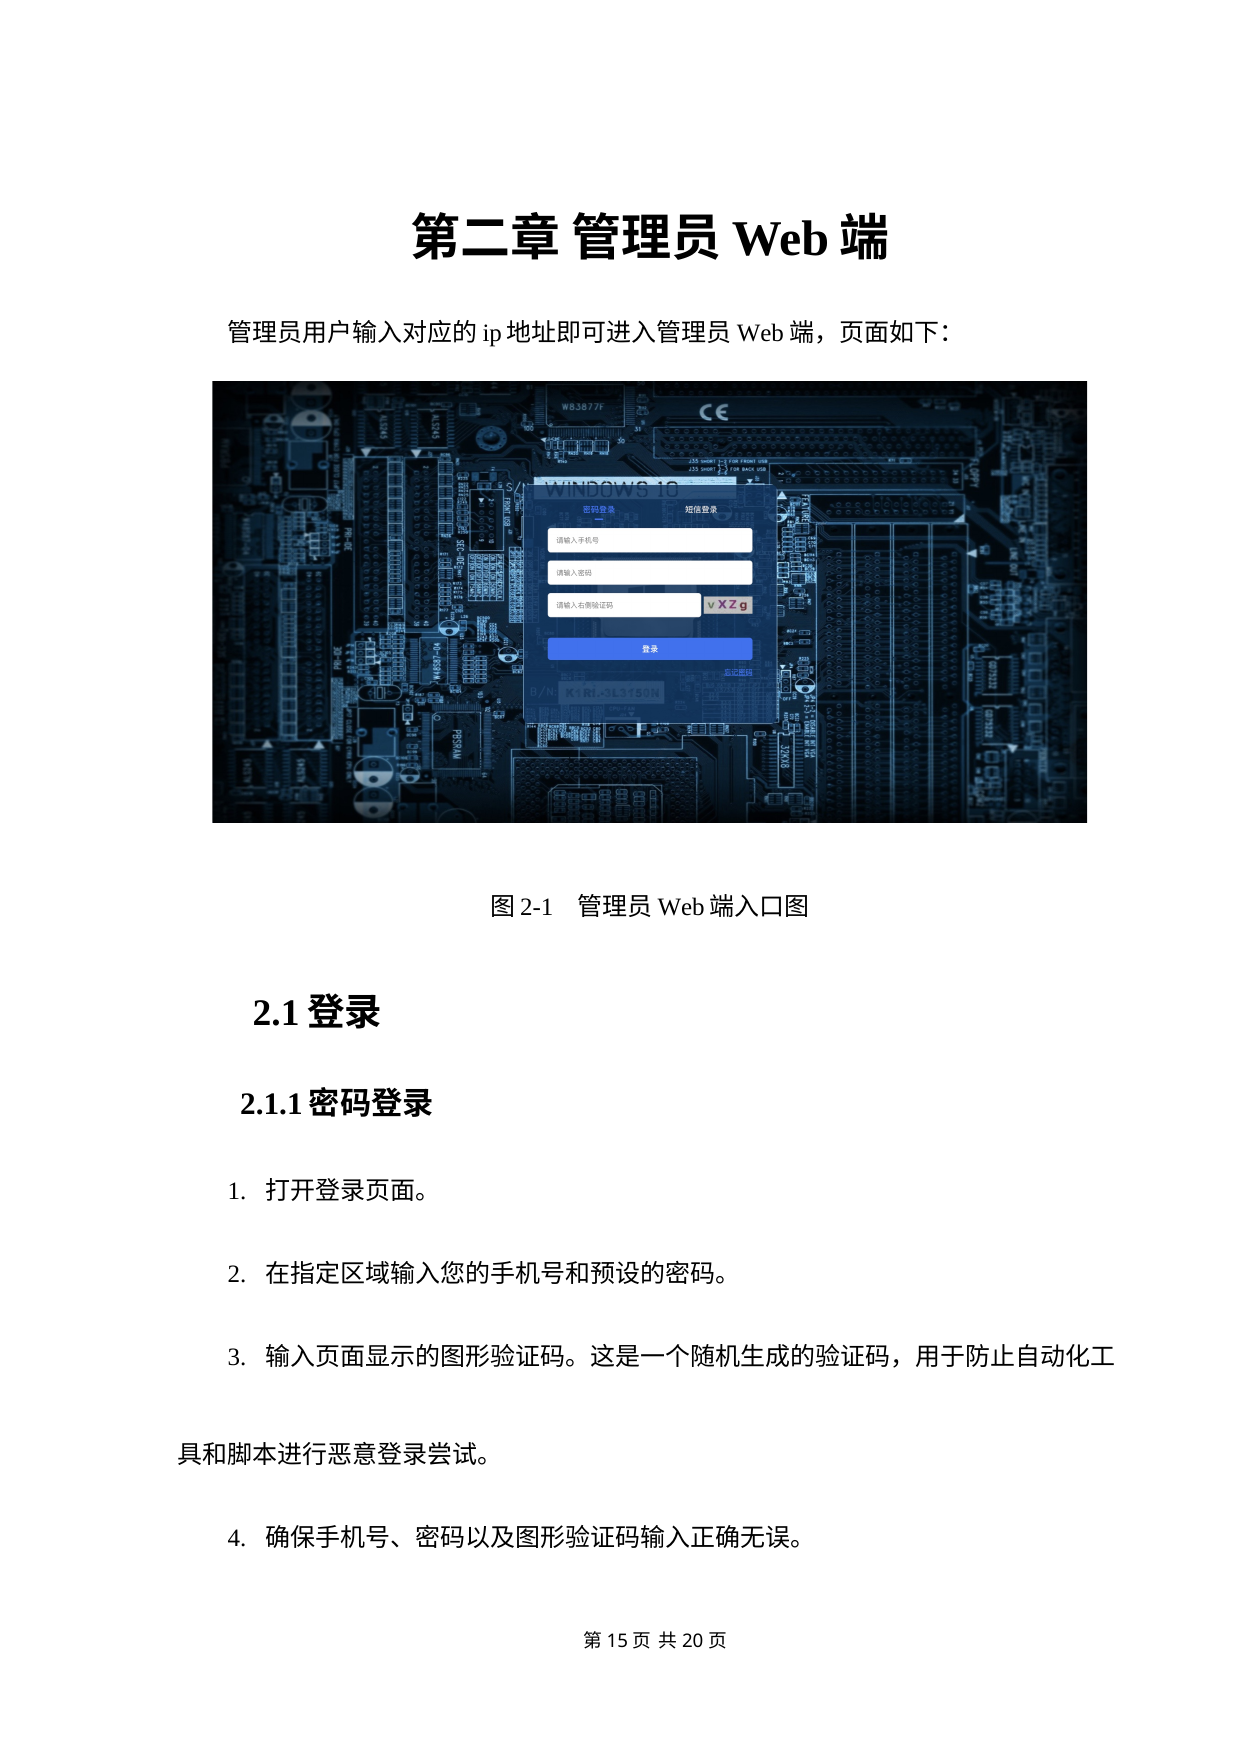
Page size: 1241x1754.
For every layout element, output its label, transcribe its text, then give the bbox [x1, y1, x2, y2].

text 图2-1 管理员Web端入口图 [177, 872, 1122, 937]
list 输入页面显示的图形验证码。这是一个随机生成的验证码，用于防止自动化工具和脚本进行恶意登录尝试。 [177, 1322, 1122, 1485]
subtitle 第二章 管理员Web端 [177, 184, 1122, 282]
subtitle 2.1登录 [177, 976, 1122, 1041]
list 打开登录页面。 [177, 1156, 1122, 1221]
text 管理员用户输入对应的ip地址即可进入管理员Web端，页面如下： [177, 298, 1122, 363]
picture [212, 381, 1088, 823]
list 确保手机号、密码以及图形验证码输入正确无误。 [177, 1503, 1122, 1568]
list 在指定区域输入您的手机号和预设的密码。 [177, 1239, 1122, 1304]
subtitle 2.1.1密码登录 [177, 1068, 1122, 1133]
